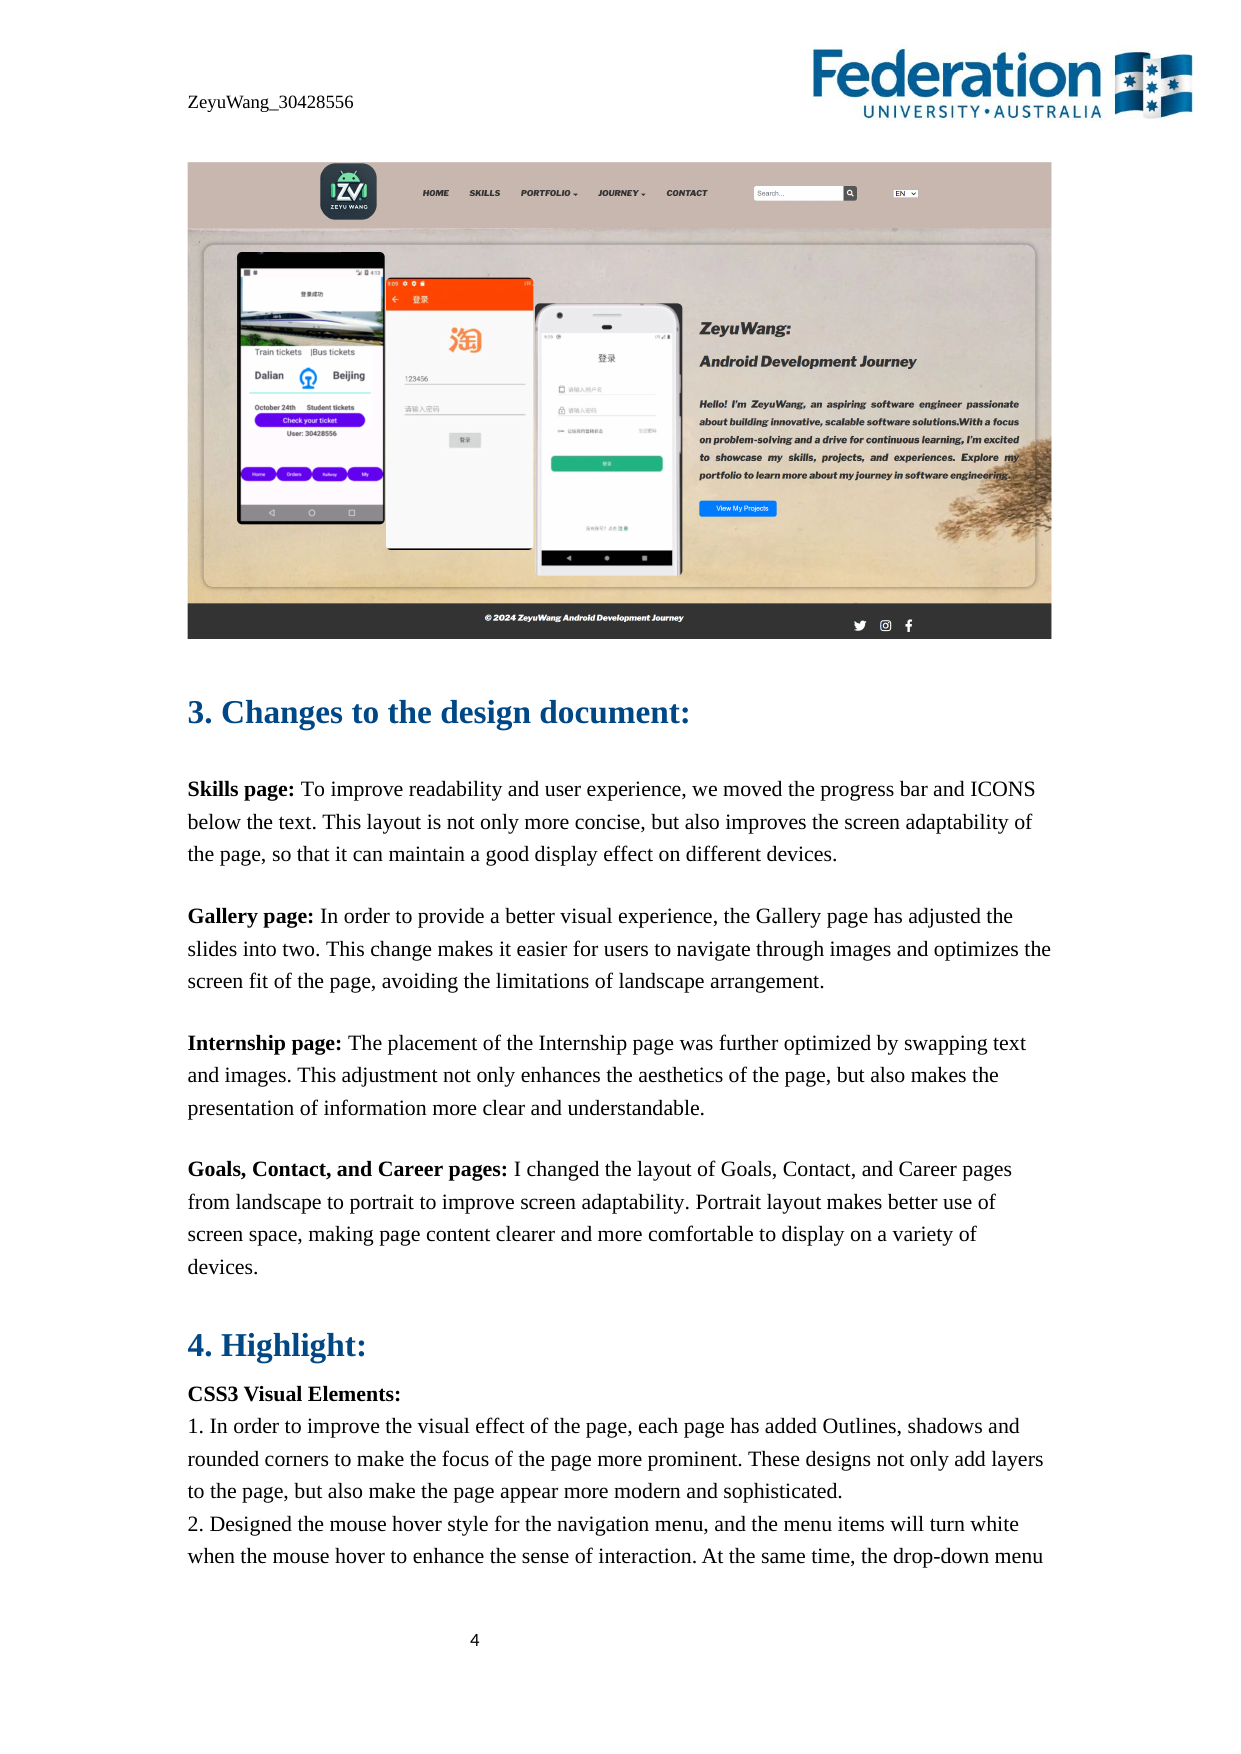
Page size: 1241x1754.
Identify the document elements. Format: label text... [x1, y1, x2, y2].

picture [79, 0, 1241, 134]
list Skills page: To improve readability and user experience, we moved the progress bar and ICONS below the text. This layout is not only more concise, but also improves the screen adaptability of the page, so that it can maintain a good display effect on different devices. [187, 773, 1053, 870]
list CSS3 Visual Elements: [187, 1377, 1053, 1409]
picture [187, 162, 1052, 639]
list Highlight: [187, 1312, 1053, 1377]
list Changes to the design document: [187, 679, 1053, 744]
list Goals, Contact, and Career pages: I changed the layout of Goals, Contact, and Career pages from landscape to portrait to improve screen adaptability. Portrait layout makes better use of screen space, making page content clearer and more comfortable to display on a variety of devices. [187, 1153, 1053, 1283]
list Internship page: The placement of the Internship page was further optimized by swapping text and images. This adjustment not only enhances the aesthetics of the page, but also makes the presentation of information more clear and understandable. [187, 1026, 1053, 1124]
list 1. In order to improve the visual effect of the page, each page has added Outlines, shadows and rounded corners to make the focus of the page more prominent. These designs not only add layers to the page, but also make the page appear more modern and sophisticated. [187, 1409, 1053, 1507]
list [187, 1507, 1053, 1572]
list Gallery page: In order to provide a better visual experience, the Gallery page has adjusted the slides into two. This change makes it easier for users to navigate through images and optimizes the screen fit of the page, avoiding the limitations of landscape arrangement. [187, 899, 1053, 997]
